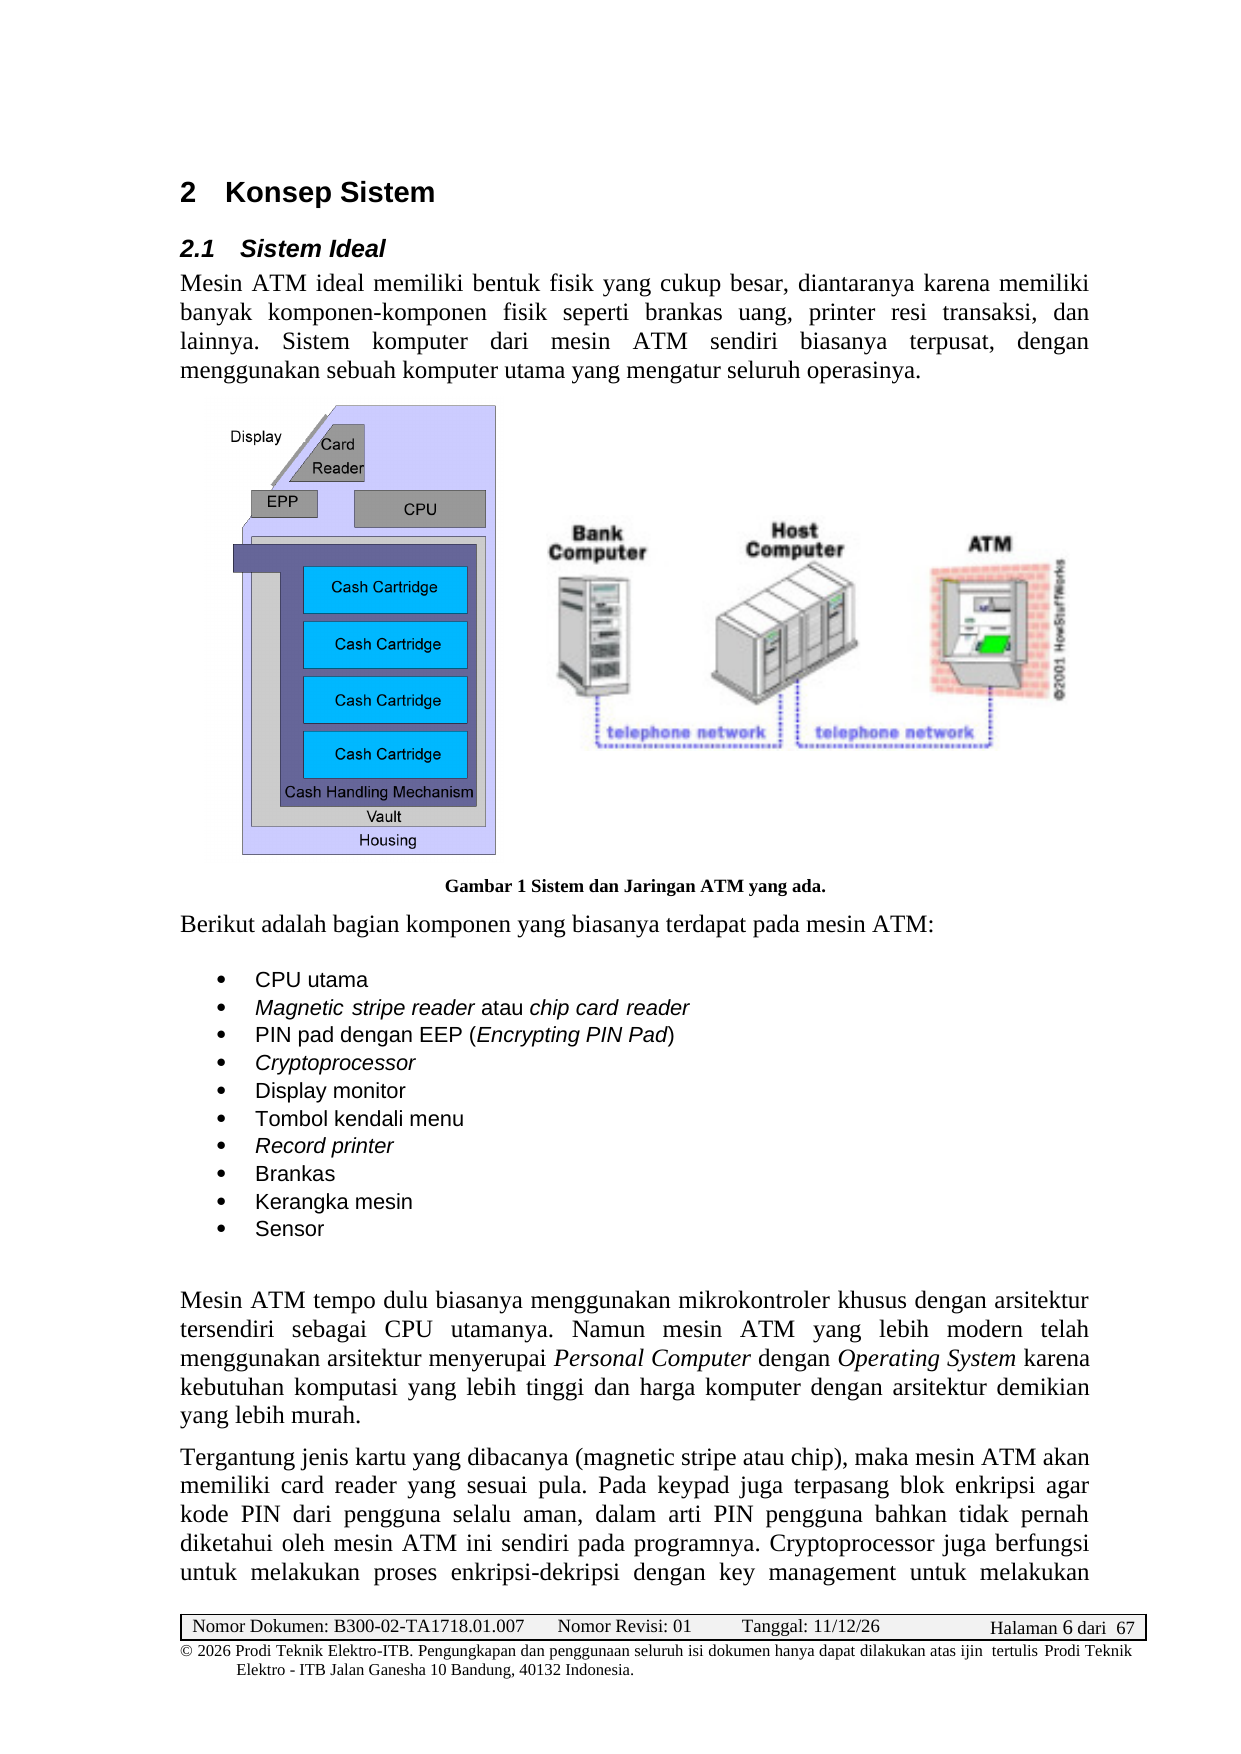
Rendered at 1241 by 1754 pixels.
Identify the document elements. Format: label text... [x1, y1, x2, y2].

list Record printer [217, 1133, 1090, 1158]
list Magnetic stripe reader atau chip card reader [217, 995, 1090, 1020]
text Mesin ATM ideal memiliki bentuk fisik yang cukup besar, diantaranya karena memiliki banyak komponen-komponen fisik seperti brankas uang, printer resi transaksi, dan lainnya. Sistem komputer dari mesin ATM sendiri biasanya terpusat, dengan menggunakan sebuah komputer utama yang mengatur seluruh operasinya. [180, 268, 1090, 383]
text Gambar 1 Sistem dan Jaringan ATM yang ada. [180, 875, 1090, 897]
picture [546, 515, 1070, 751]
list CPU utama [217, 967, 1090, 992]
picture [203, 396, 504, 863]
list Brankas [217, 1161, 1090, 1186]
subtitle Sistem Ideal [180, 233, 1090, 262]
subtitle Konsep Sistem [180, 175, 1090, 208]
list PIN pad dengan EEP (Encrypting PIN Pad) [217, 1022, 1090, 1048]
list Display monitor [217, 1078, 1090, 1103]
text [180, 1442, 1090, 1585]
list Kerangka mesin [217, 1189, 1090, 1214]
list Cryptoprocessor [217, 1050, 1090, 1075]
text Mesin ATM tempo dulu biasanya menggunakan mikrokontroler khusus dengan arsitektur tersendiri sebagai CPU utamanya. Namun mesin ATM yang lebih modern telah menggunakan arsitektur menyerupai Personal Computer dengan Operating System karena kebutuhan komputasi yang lebih tinggi dan harga komputer dengan arsitektur demikian yang lebih murah. [180, 1285, 1090, 1429]
text Berikut adalah bagian komponen yang biasanya terdapat pada mesin ATM: [180, 909, 1090, 938]
list Tombol kendali menu [217, 1106, 1090, 1131]
list Sensor [217, 1216, 1090, 1242]
